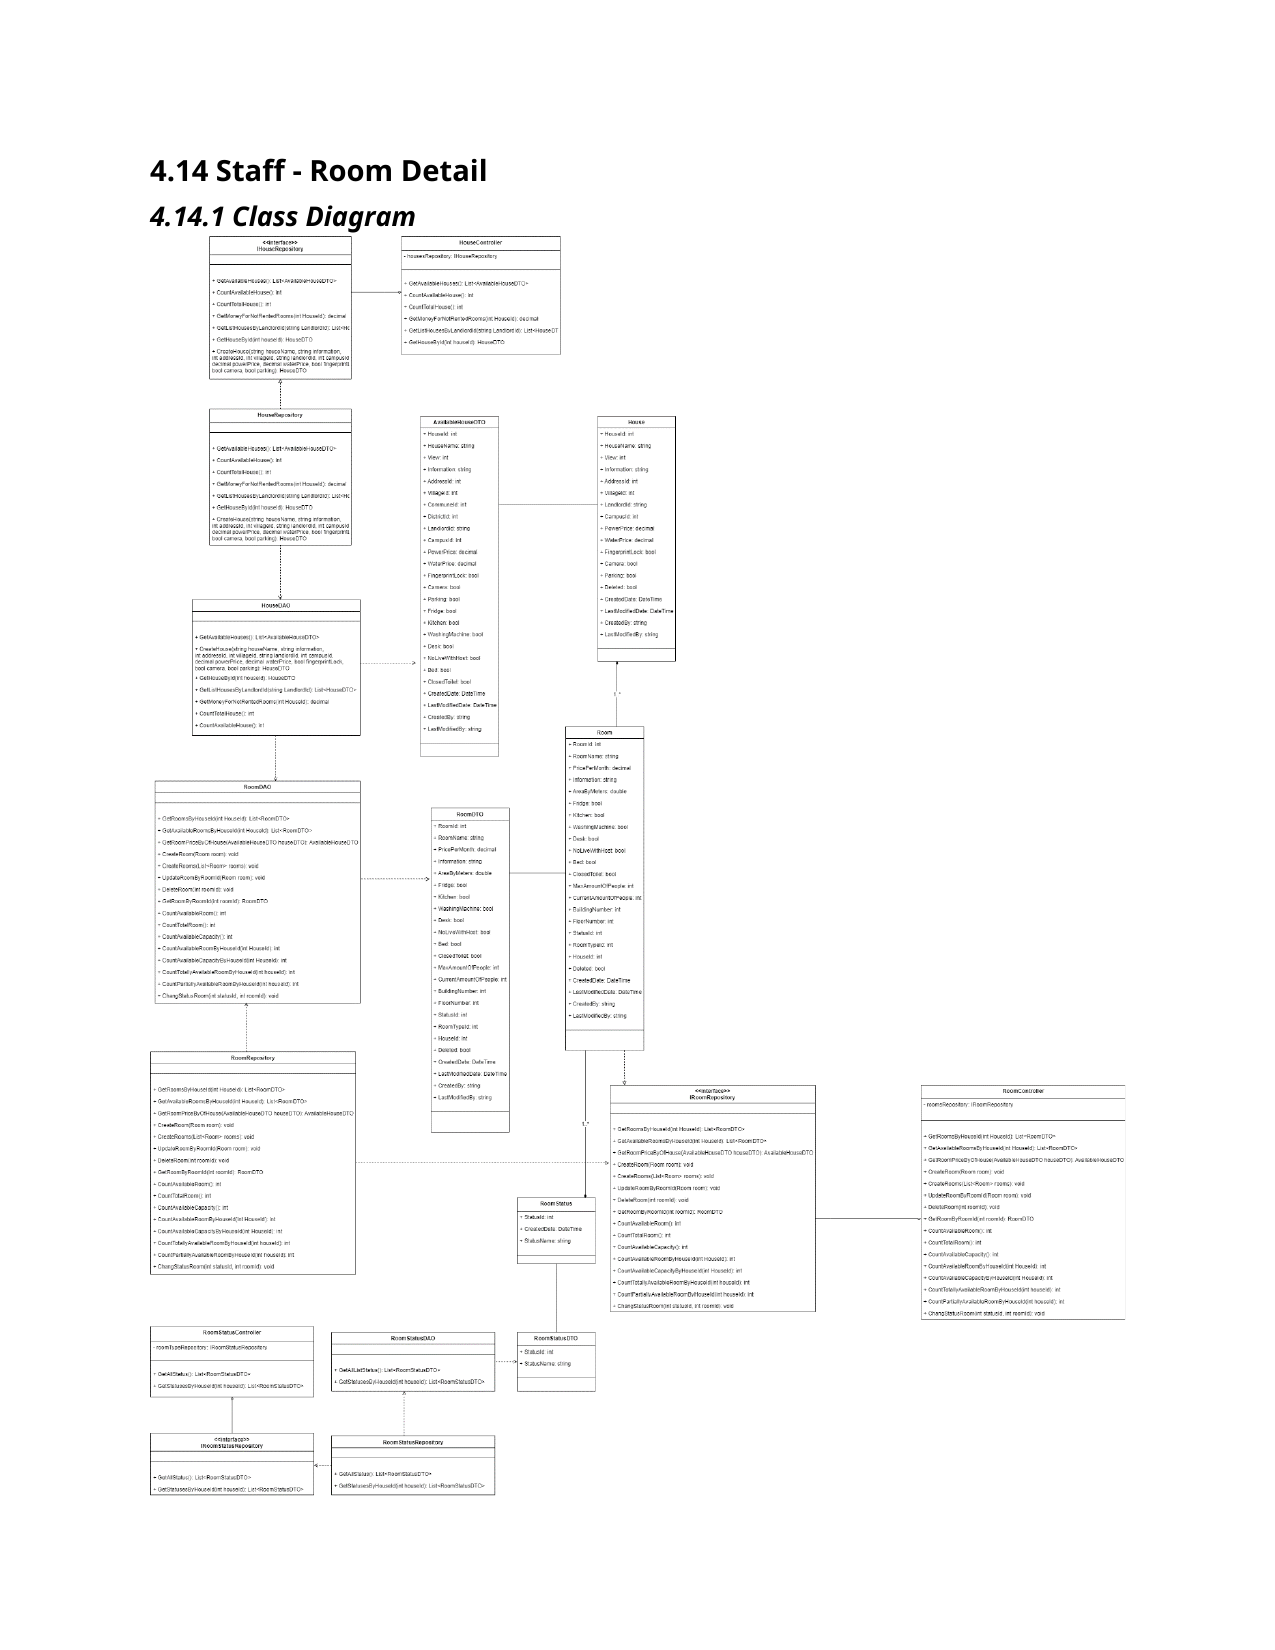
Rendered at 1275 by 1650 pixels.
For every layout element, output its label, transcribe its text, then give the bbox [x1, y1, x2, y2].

subtitle 4.14 Staff - Room Detail [150, 150, 1125, 190]
picture [150, 236, 1125, 1496]
subtitle 4.14.1 Class Diagram [150, 197, 1125, 234]
